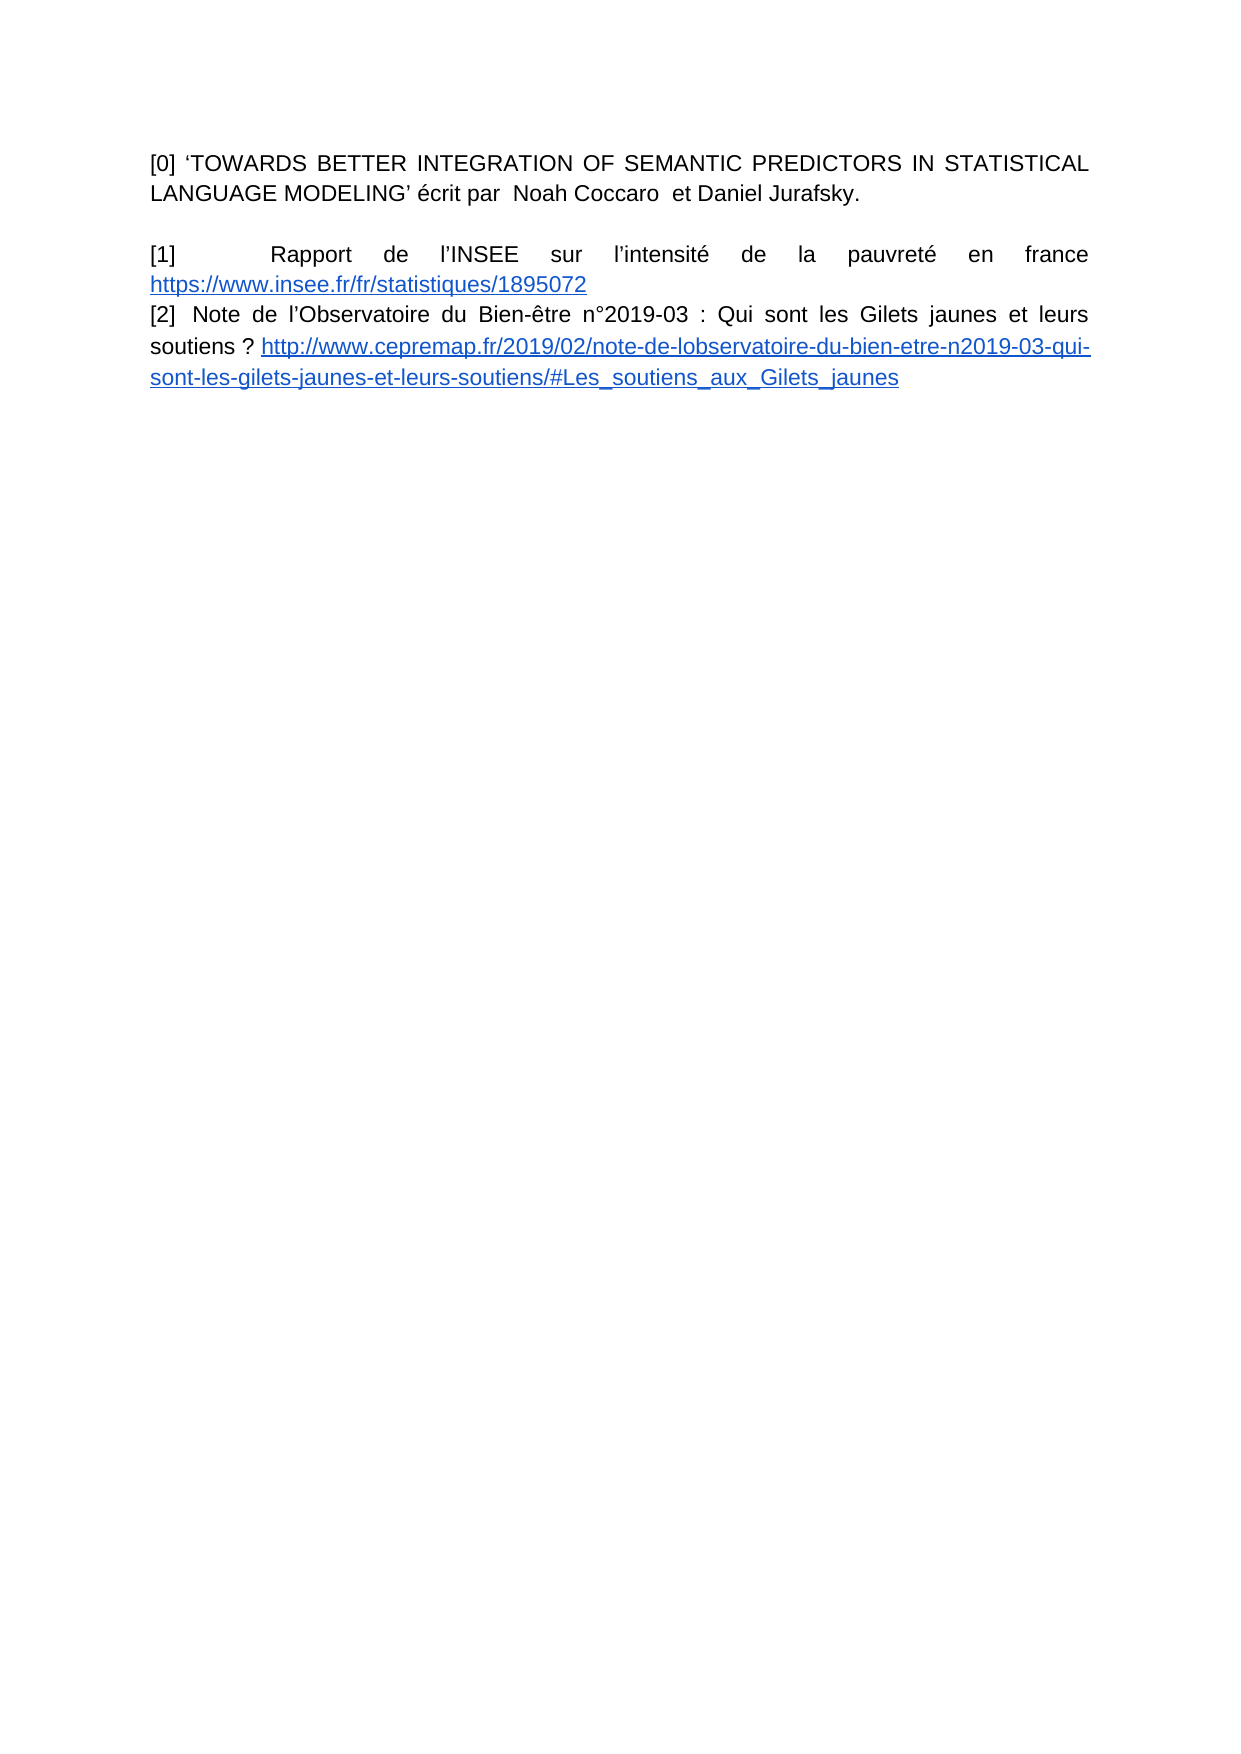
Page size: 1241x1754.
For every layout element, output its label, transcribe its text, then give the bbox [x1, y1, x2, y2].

text [0] ‘TOWARDS BETTER INTEGRATION OF SEMANTIC PREDICTORS IN STATISTICAL LANGUAGE MODELING’ écrit par Noah Coccaro et Daniel Jurafsky. [150, 150, 1090, 207]
subtitle [2] Note de l’Observatoire du Bien-être n°2019-03 : Qui sont les Gilets jaunes et leurs soutiens ? http://www.cepremap.fr/2019/02/note-de-lobservatoire-du-bien-etre-n2019-03-qui-sont-les-gilets-jaunes-et-leurs-soutiens/#Les_soutiens_aux_Gilets_jaunes [150, 301, 1090, 391]
text [1] Rapport de l’INSEE sur l’intensité de la pauvreté en france https://www.insee.fr/fr/statistiques/1895072 [150, 241, 1090, 297]
